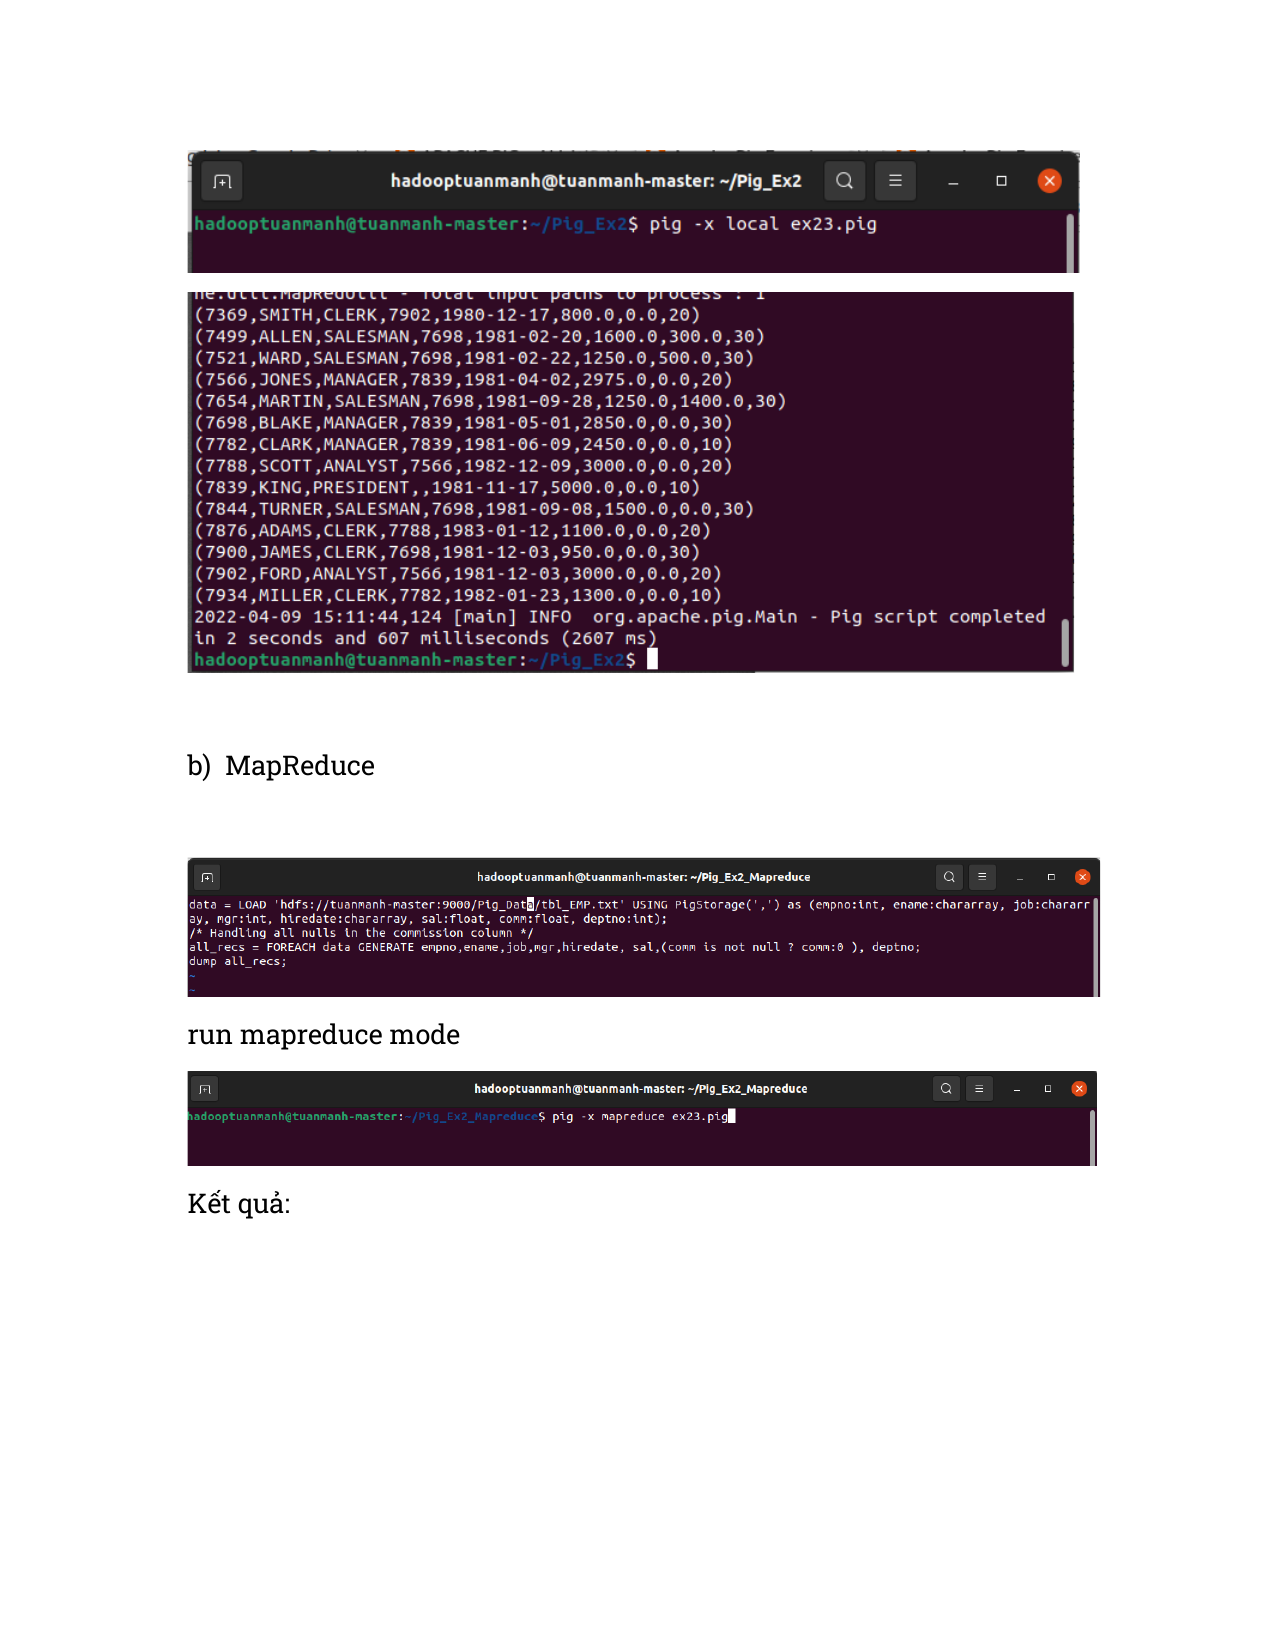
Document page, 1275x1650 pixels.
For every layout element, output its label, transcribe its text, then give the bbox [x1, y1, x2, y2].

picture [187, 150, 1080, 273]
text Kết quả: [187, 1185, 1125, 1221]
list MapReduce [187, 747, 1125, 783]
picture [187, 857, 1100, 997]
picture [187, 292, 1075, 673]
text run mapreduce mode [187, 1016, 1125, 1052]
picture [187, 1071, 1097, 1166]
